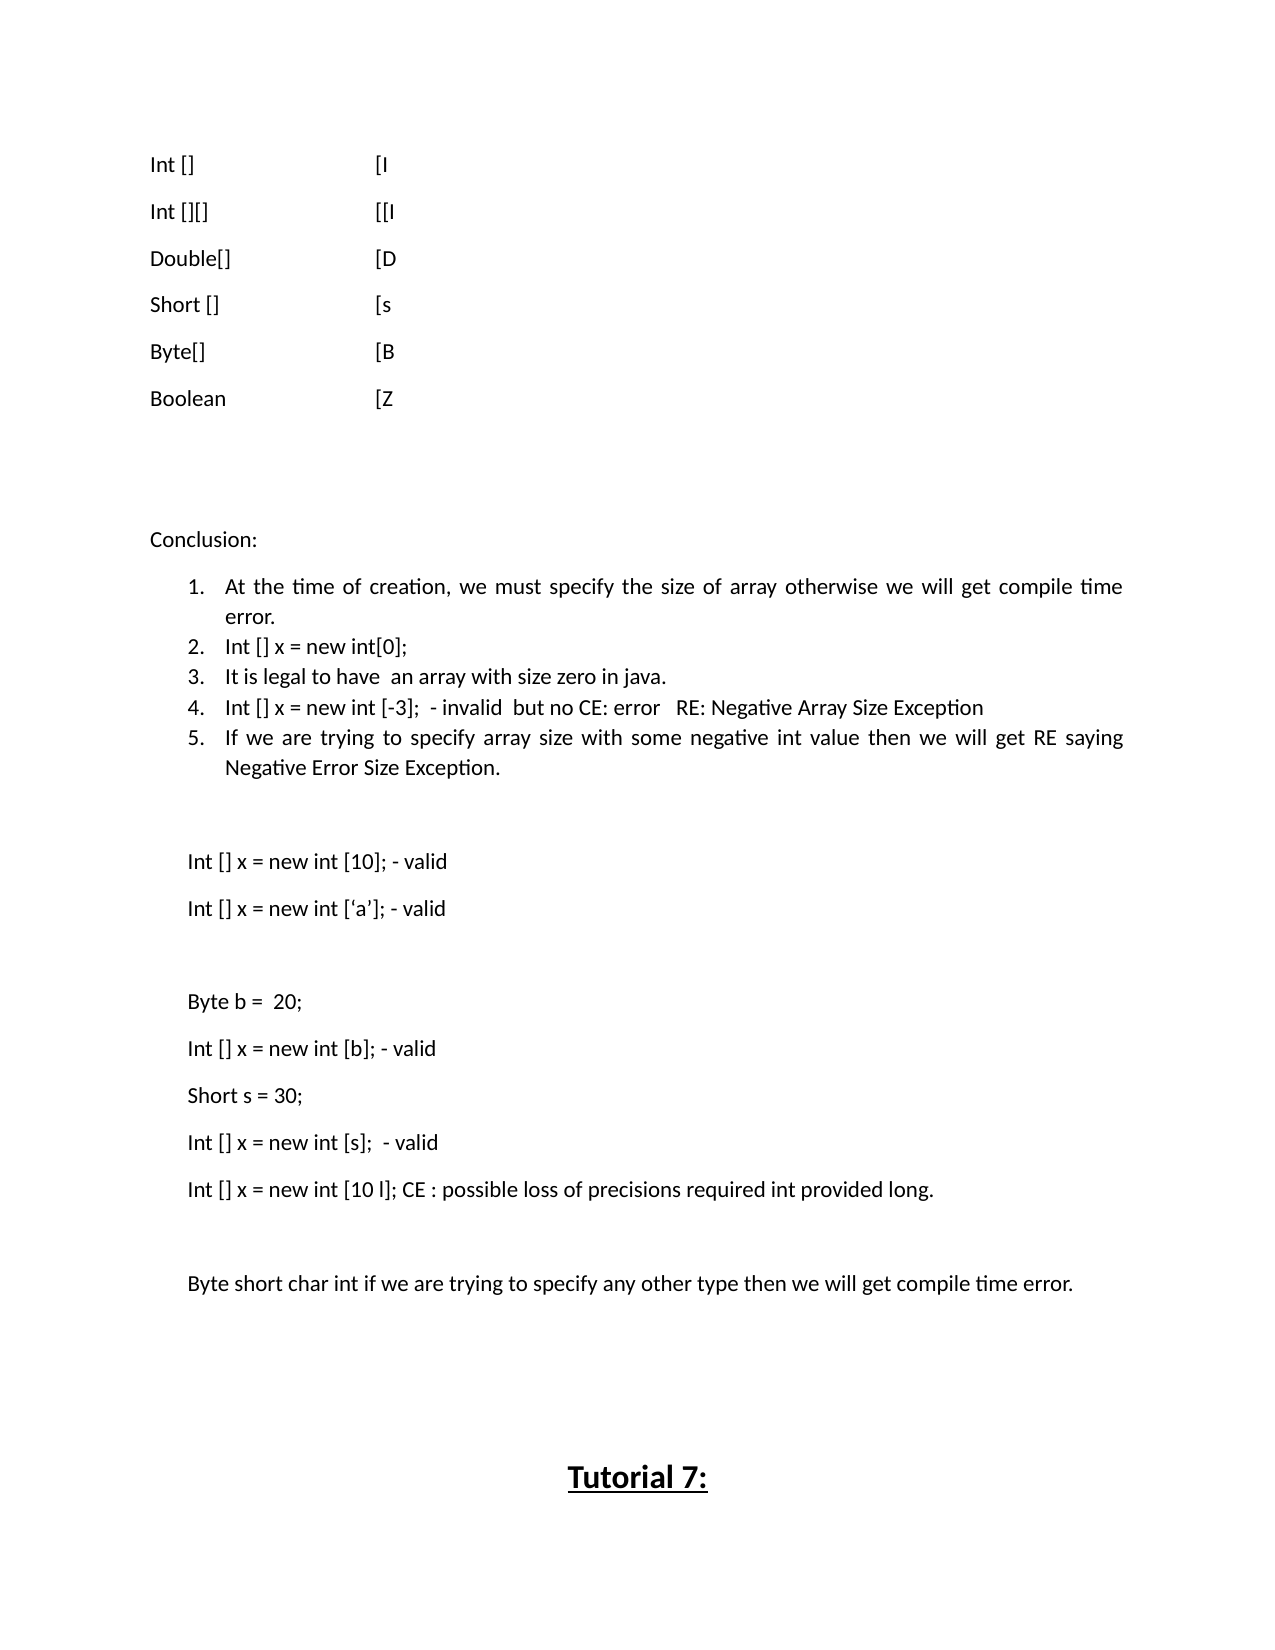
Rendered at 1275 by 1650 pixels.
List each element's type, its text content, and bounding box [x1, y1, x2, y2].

text Byte b = 20; [187, 987, 1125, 1016]
list Int [] x = new int[0]; [187, 632, 1125, 660]
text Short s = 30; [187, 1081, 1125, 1109]
text Int [] x = new int [s]; - valid [187, 1128, 1125, 1156]
text Int [] [I [150, 150, 1125, 178]
text Short [] [s [150, 291, 1125, 319]
text Byte short char int if we are trying to specify any other type then we will get compile time error. [187, 1269, 1125, 1297]
text Conclusion: [150, 525, 1125, 553]
text Int [] x = new int [‘a’]; - valid [187, 894, 1125, 922]
text Int [] x = new int [10 l]; CE : possible loss of precisions required int provided long. [187, 1175, 1125, 1203]
list If we are trying to specify array size with some negative int value then we will get RE saying Negative Error Size Exception. [187, 723, 1125, 781]
list It is legal to have an array with size zero in java. [187, 662, 1125, 691]
text Tutorial 7: [150, 1456, 1125, 1497]
text Int [] x = new int [b]; - valid [187, 1034, 1125, 1062]
list Int [] x = new int [-3]; - invalid but no CE: error RE: Negative Array Size Exception [187, 693, 1125, 721]
text Byte[] [B [150, 337, 1125, 366]
text Int [][] [[I [150, 197, 1125, 225]
text Boolean [Z [150, 384, 1125, 412]
text Int [] x = new int [10]; - valid [187, 847, 1125, 875]
text Double[] [D [150, 244, 1125, 272]
list At the time of creation, we must specify the size of array otherwise we will get compile time error. [187, 572, 1125, 630]
